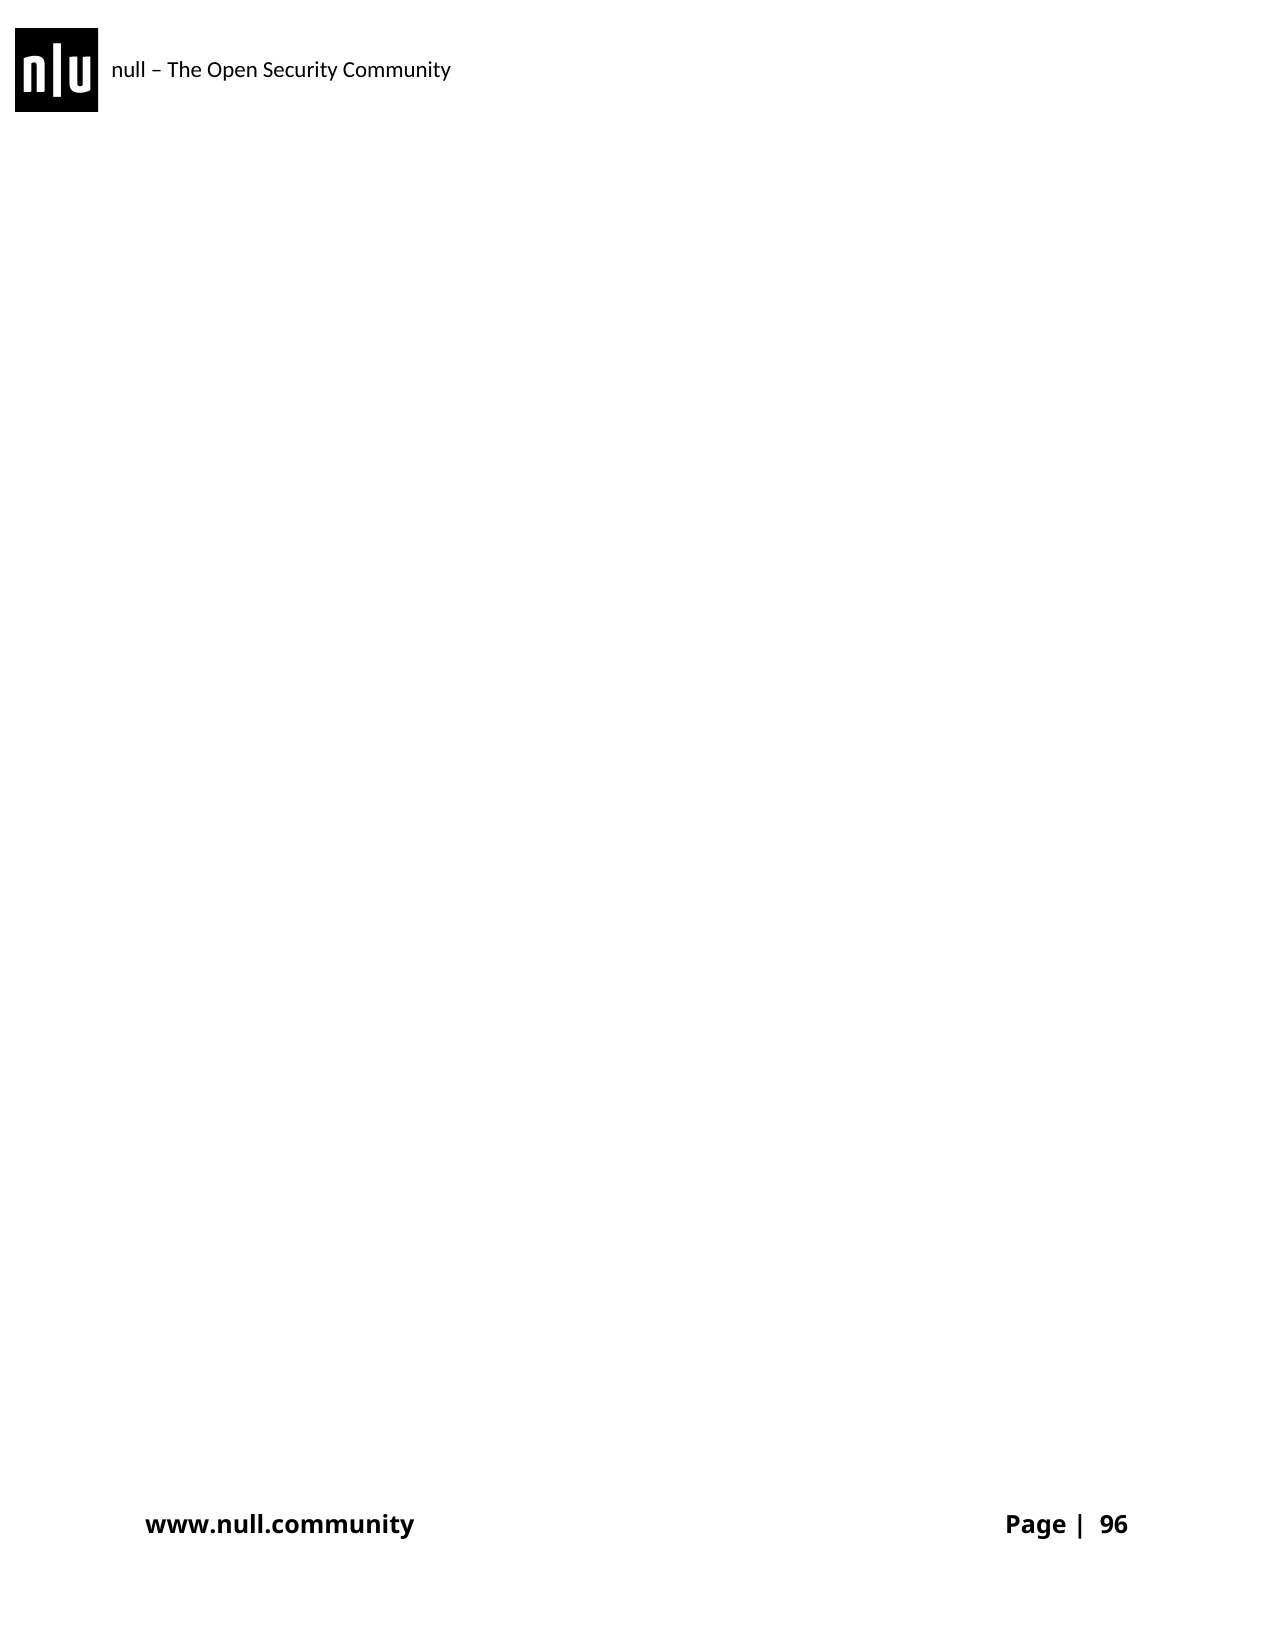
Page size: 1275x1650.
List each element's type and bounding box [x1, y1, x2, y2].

picture [15, 28, 99, 112]
